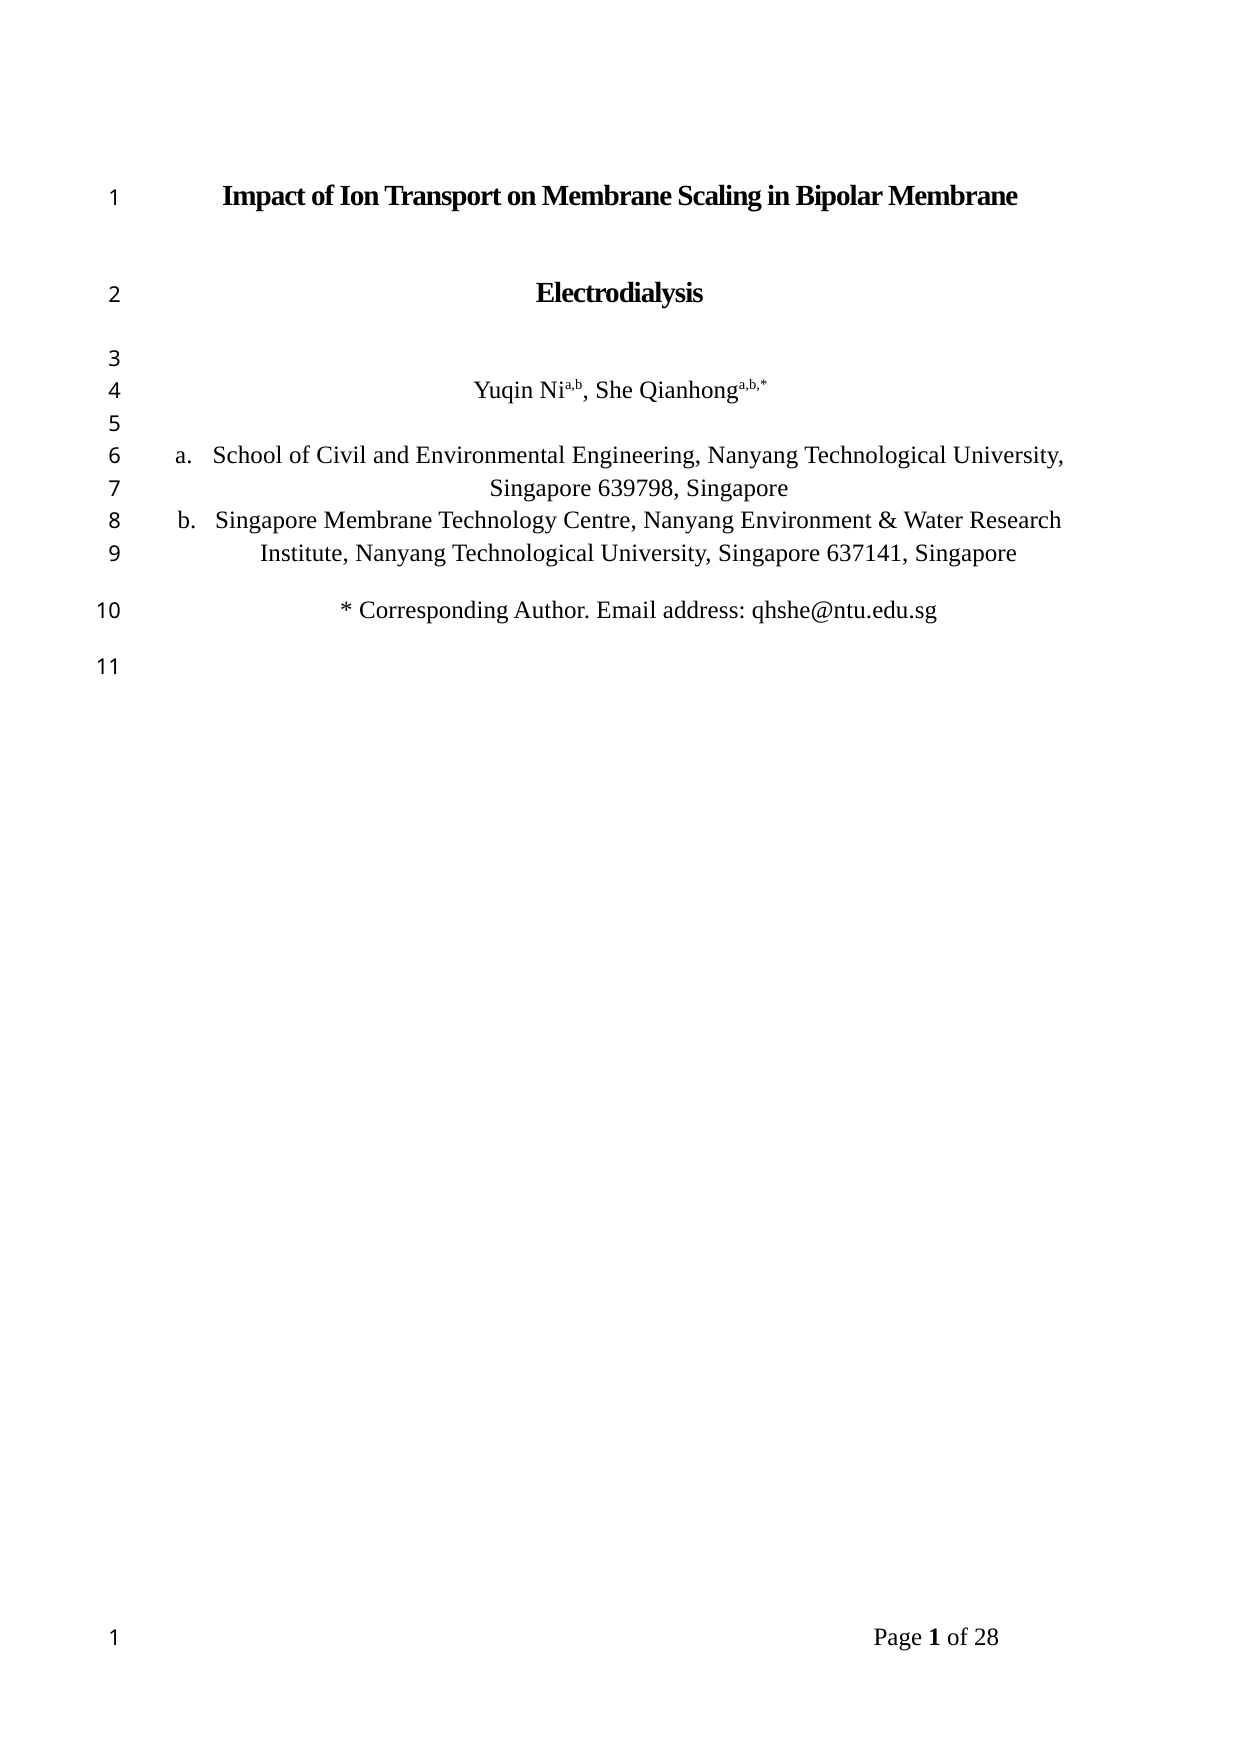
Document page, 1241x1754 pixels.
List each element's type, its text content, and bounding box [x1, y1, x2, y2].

text Impact of Ion Transport on Membrane Scaling in Bipolar Membrane Electrodialysis [150, 162, 1090, 324]
list * Corresponding Author. Email address: qhshe@ntu.edu.sg [187, 594, 1090, 626]
list School of Civil and Environmental Engineering, Nanyang Technological University, Singapore 639798, Singapore [150, 439, 1090, 504]
text Yuqin Nia,b, She Qianhonga,b,* [150, 374, 1090, 406]
list Singapore Membrane Technology Centre, Nanyang Environment & Water Research Institute, Nanyang Technological University, Singapore 637141, Singapore [150, 504, 1090, 569]
